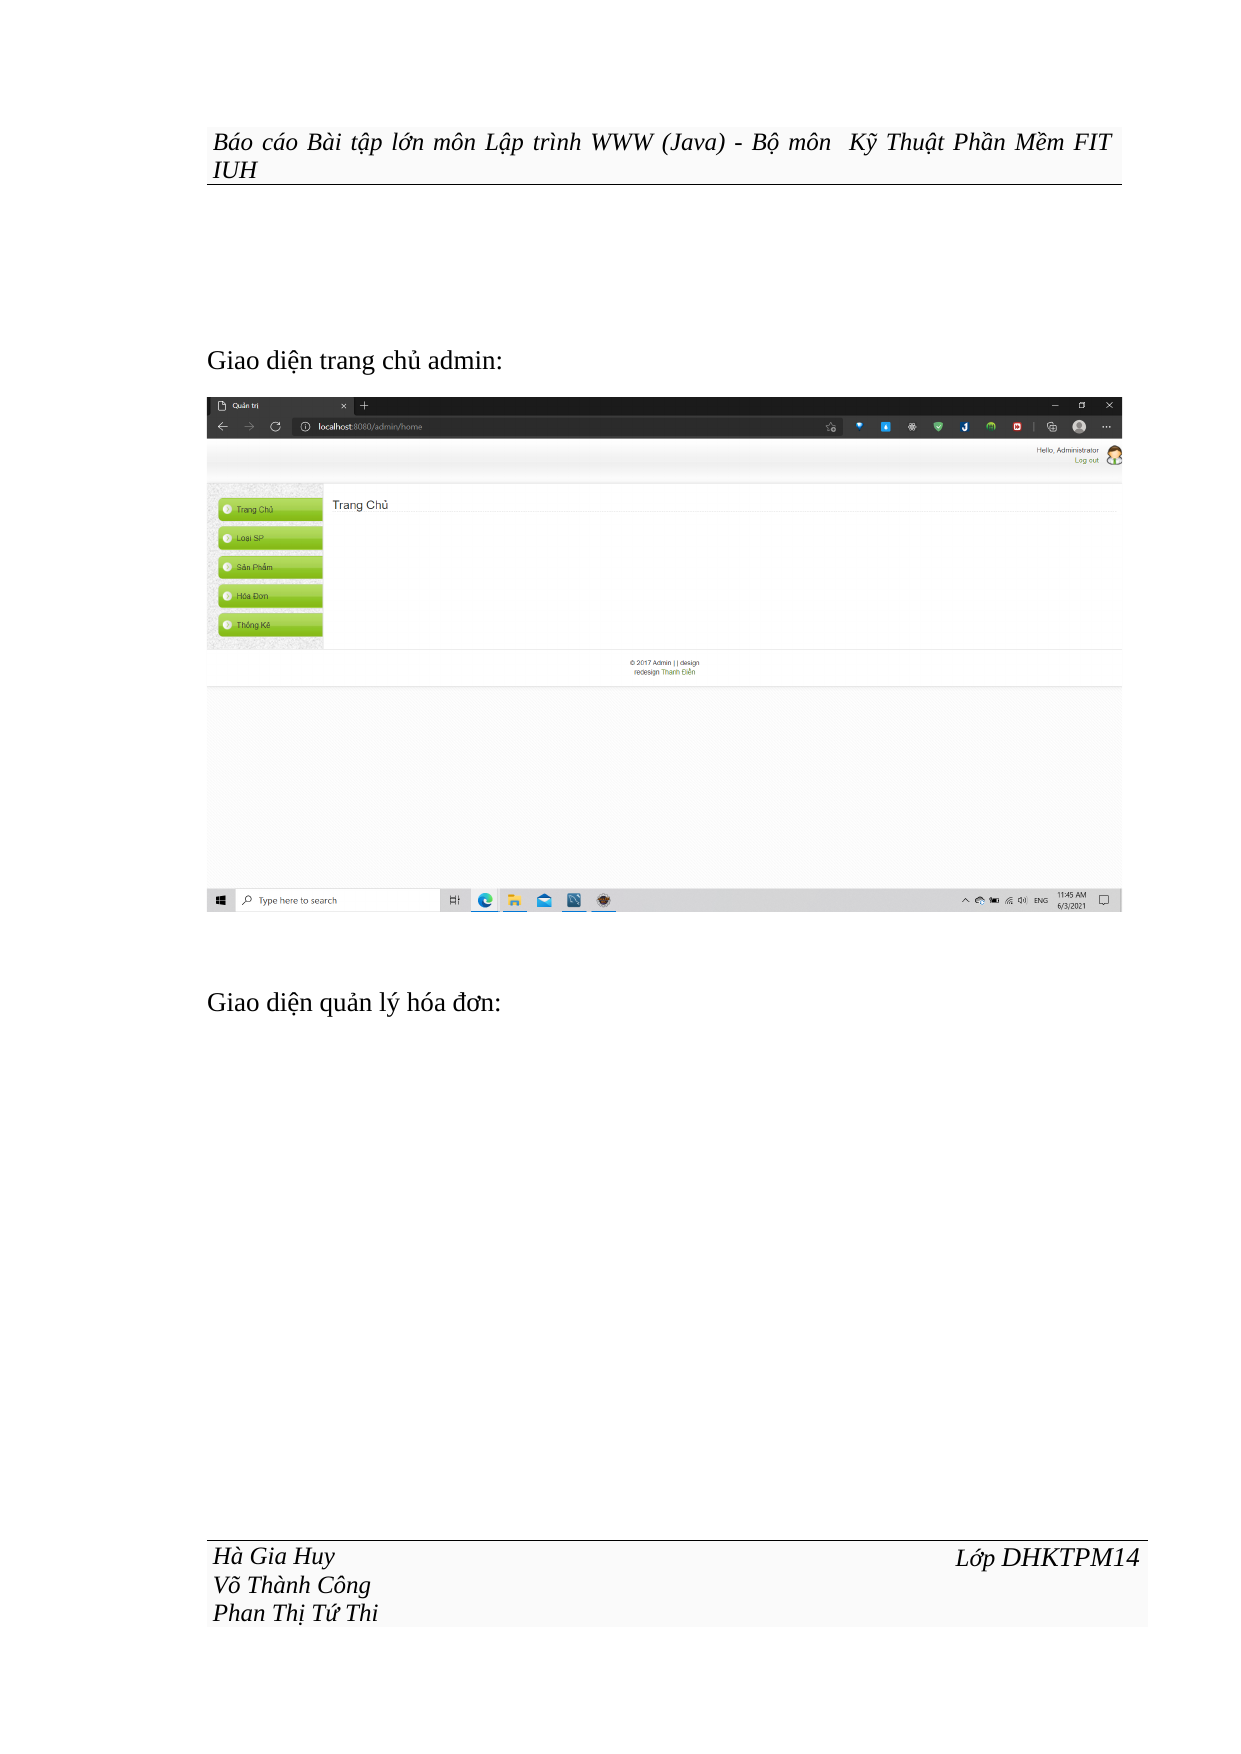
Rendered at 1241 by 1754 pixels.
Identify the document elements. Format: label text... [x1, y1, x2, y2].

text Giao diện trang chủ admin: [207, 344, 1122, 375]
picture [206, 397, 1123, 912]
text Giao diện quản lý hóa đơn: [207, 987, 1122, 1018]
